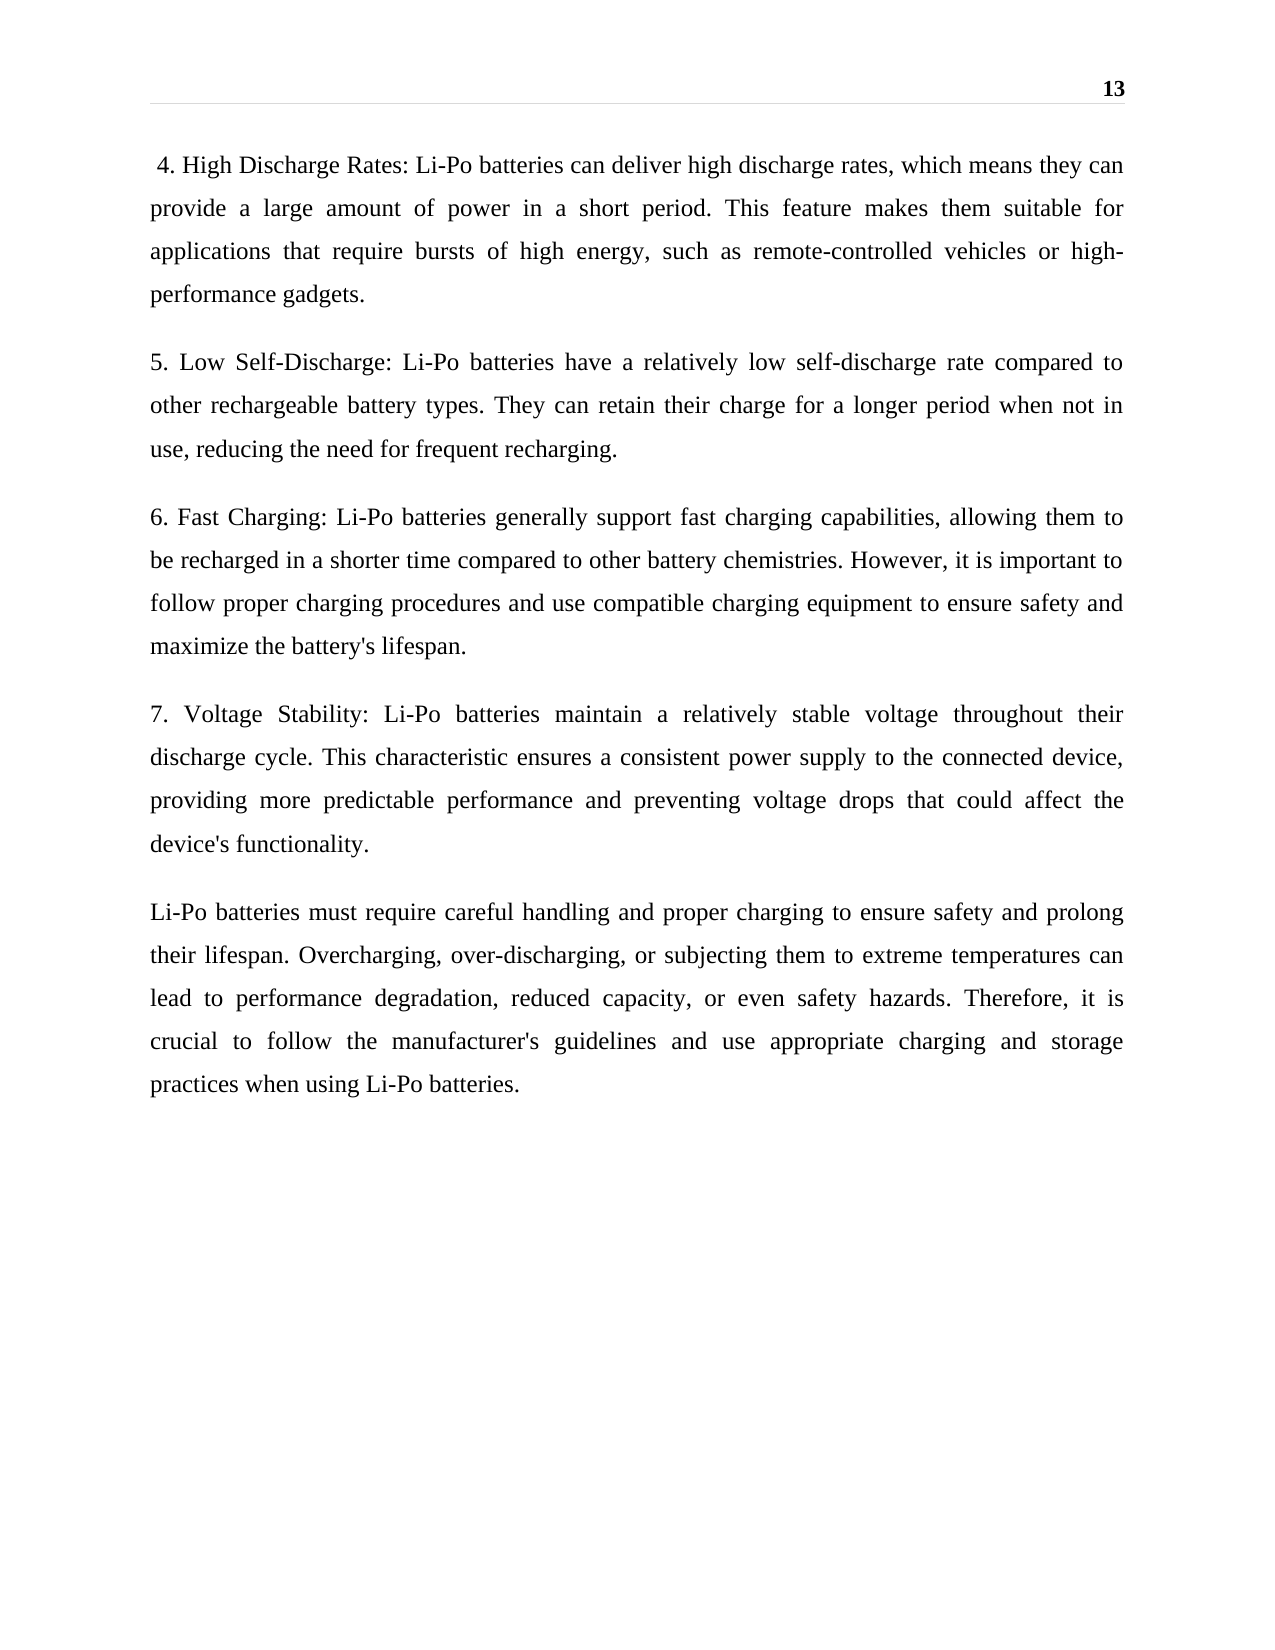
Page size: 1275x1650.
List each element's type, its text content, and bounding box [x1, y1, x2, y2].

text 5. Low Self-Discharge: Li-Po batteries have a relatively low self-discharge rate compared to other rechargeable battery types. They can retain their charge for a longer period when not in use, reducing the need for frequent recharging. [150, 347, 1125, 462]
text Li-Po batteries must require careful handling and proper charging to ensure safety and prolong their lifespan. Overcharging, over-discharging, or subjecting them to extreme temperatures can lead to performance degradation, reduced capacity, or even safety hazards. Therefore, it is crucial to follow the manufacturer's guidelines and use appropriate charging and storage practices when using Li-Po batteries. [150, 897, 1125, 1098]
text 7. Voltage Stability: Li-Po batteries maintain a relatively stable voltage throughout their discharge cycle. This characteristic ensures a consistent power supply to the connected device, providing more predictable performance and preventing voltage drops that could affect the device's functionality. [150, 699, 1125, 857]
text 4. High Discharge Rates: Li-Po batteries can deliver high discharge rates, which means they can provide a large amount of power in a short period. This feature makes them suitable for applications that require bursts of high energy, such as remote-controlled vehicles or high-performance gadgets. [150, 150, 1125, 308]
text 6. Fast Charging: Li-Po batteries generally support fast charging capabilities, allowing them to be recharged in a shorter time compared to other battery chemistries. However, it is important to follow proper charging procedures and use compatible charging equipment to ensure safety and maximize the battery's lifespan. [150, 502, 1125, 660]
